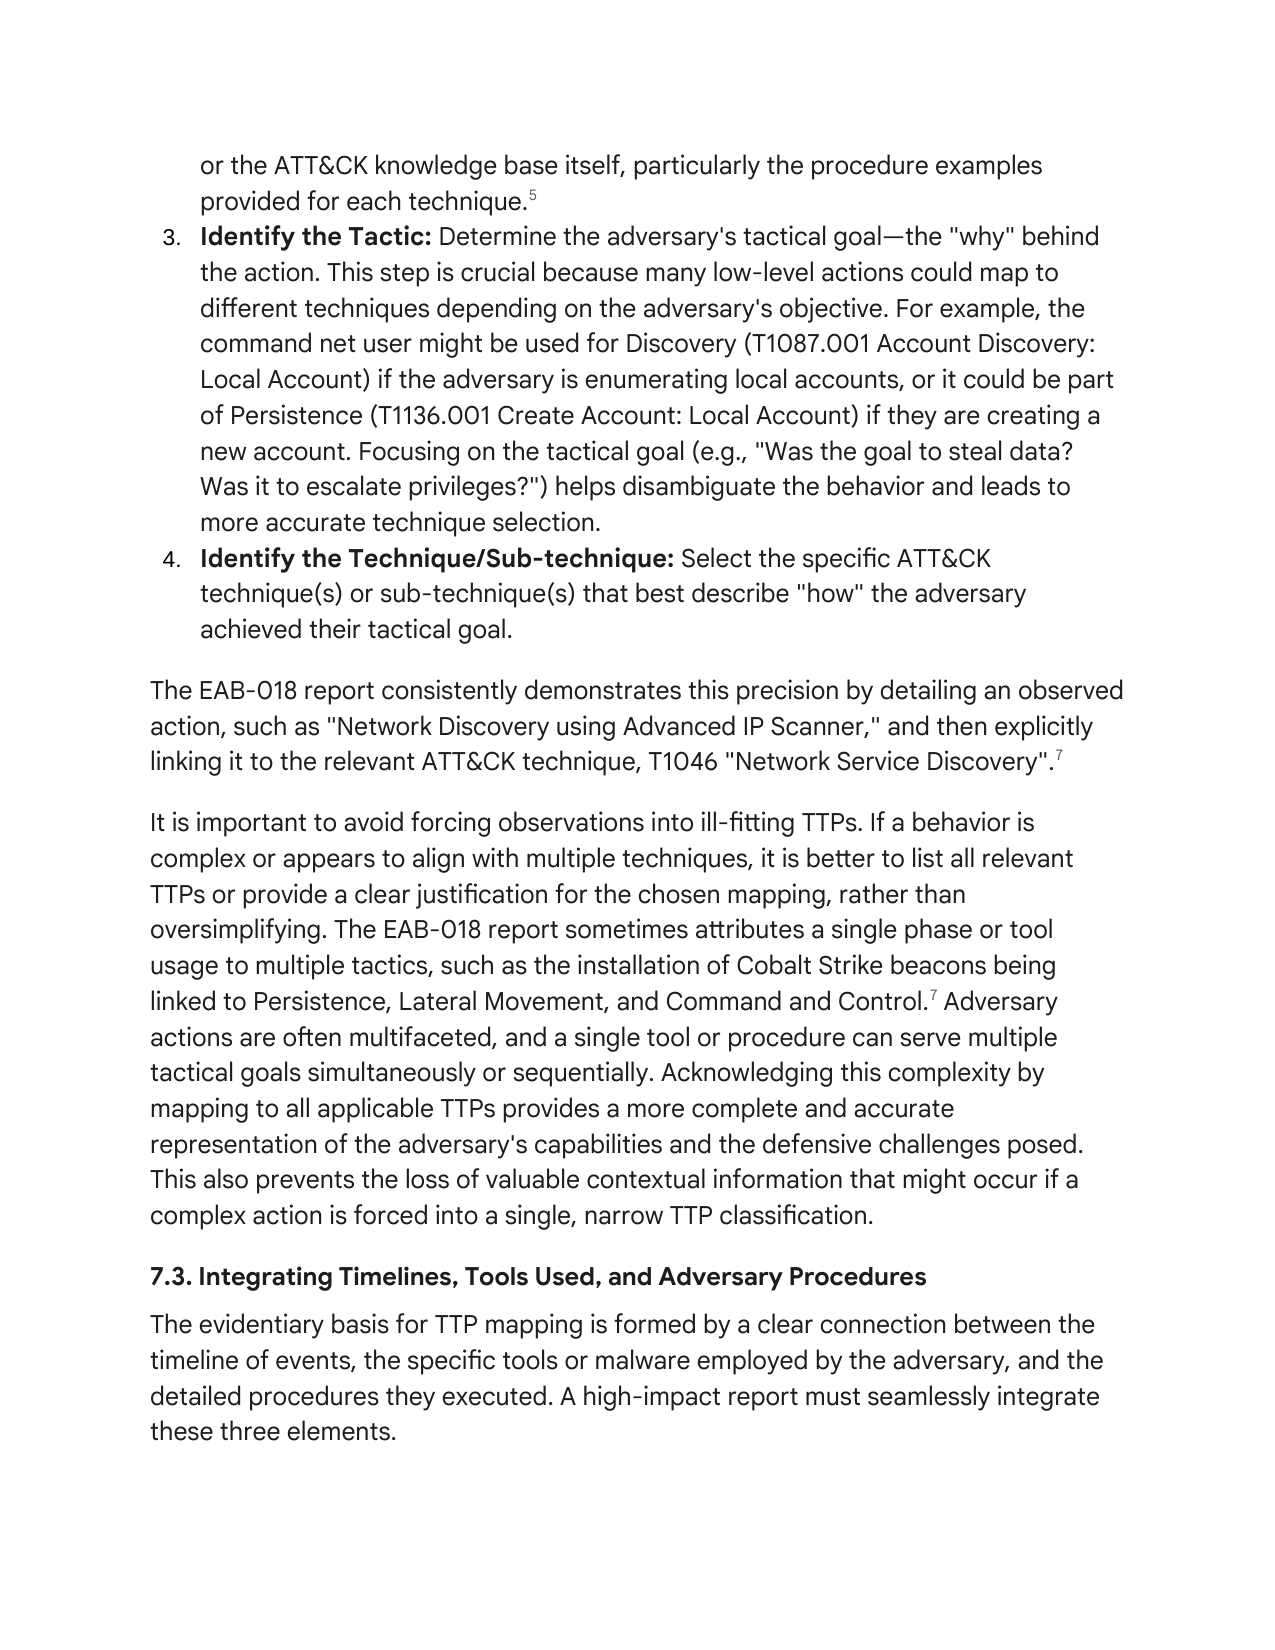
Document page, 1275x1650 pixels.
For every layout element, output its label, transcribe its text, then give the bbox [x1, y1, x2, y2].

text The evidentiary basis for TTP mapping is formed by a clear connection between the timeline of events, the specific tools or malware employed by the adversary, and the detailed procedures they executed. A high-impact report must seamlessly integrate these three elements. [150, 1309, 1125, 1448]
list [162, 150, 1125, 217]
subtitle 7.3. Integrating Timelines, Tools Used, and Adversary Procedures [150, 1261, 1125, 1292]
text The EAB-018 report consistently demonstrates this precision by detailing an observed action, such as "Network Discovery using Advanced IP Scanner," and then explicitly linking it to the relevant ATT&CK technique, T1046 "Network Service Discovery".7 [150, 675, 1125, 778]
text It is important to avoid forcing observations into ill-fitting TTPs. If a behavior is complex or appears to align with multiple techniques, it is better to list all relevant TTPs or provide a clear justification for the chosen mapping, rather than oversimplifying. The EAB-018 report sometimes attributes a single phase or tool usage to multiple tactics, such as the installation of Cobalt Strike beacons being linked to Persistence, Lateral Movement, and Command and Control.7 Adversary actions are often multifaceted, and a single tool or procedure can serve multiple tactical goals simultaneously or sequentially. Acknowledging this complexity by mapping to all applicable TTPs provides a more complete and accurate representation of the adversary's capabilities and the defensive challenges posed. This also prevents the loss of valuable contextual information that might occur if a complex action is forced into a single, narrow TTP classification. [150, 807, 1125, 1232]
list Identify the Tactic: Determine the adversary's tactical goal—the "why" behind the action. This step is crucial because many low-level actions could map to different techniques depending on the adversary's objective. For example, the command net user might be used for Discovery (T1087.001 Account Discovery: Local Account) if the adversary is enumerating local accounts, or it could be part of Persistence (T1136.001 Create Account: Local Account) if they are creating a new account. Focusing on the tactical goal (e.g., "Was the goal to steal data? Was it to escalate privileges?") helps disambiguate the behavior and leads to more accurate technique selection. [162, 221, 1125, 539]
list Identify the Technique/Sub-technique: Select the specific ATT&CK technique(s) or sub-technique(s) that best describe "how" the adversary achieved their tactical goal. [162, 543, 1125, 646]
